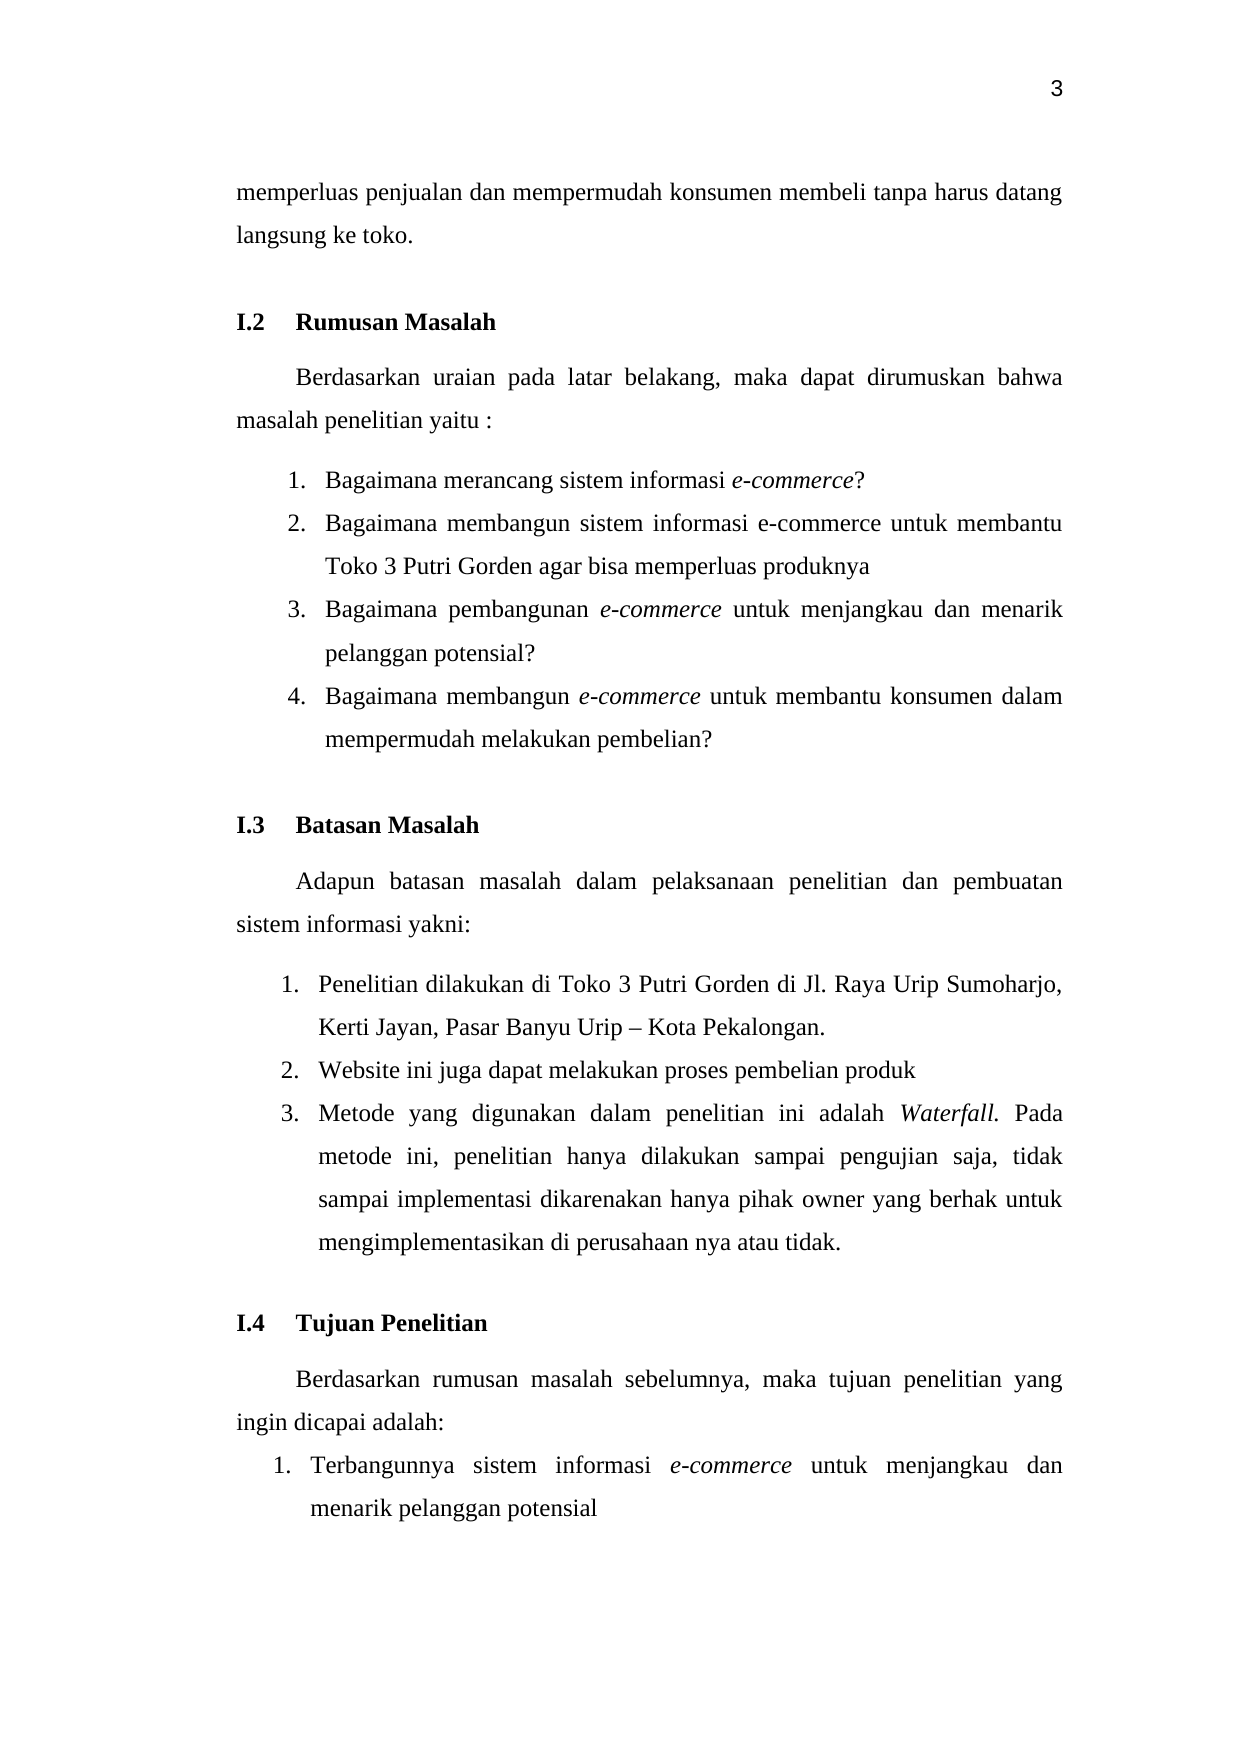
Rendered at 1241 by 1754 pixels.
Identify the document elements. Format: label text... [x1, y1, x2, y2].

subtitle Batasan Masalah [236, 810, 1063, 839]
list Metode yang digunakan dalam penelitian ini adalah Waterfall. Pada metode ini, penelitian hanya dilakukan sampai pengujian saja, tidak sampai implementasi dikarenakan hanya pihak owner yang berhak untuk mengimplementasikan di perusahaan nya atau tidak. [281, 1098, 1063, 1256]
list Penelitian dilakukan di Toko 3 Putri Gorden di Jl. Raya Urip Sumoharjo, Kerti Jayan, Pasar Banyu Urip – Kota Pekalongan. [281, 969, 1063, 1041]
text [236, 177, 1063, 249]
list Bagaimana pembangunan e-commerce untuk menjangkau dan menarik pelanggan potensial? [287, 594, 1063, 666]
list Bagaimana membangun e-commerce untuk membantu konsumen dalam mempermudah melakukan pembelian? [287, 681, 1063, 753]
text Berdasarkan rumusan masalah sebelumnya, maka tujuan penelitian yang ingin dicapai adalah: [236, 1364, 1063, 1436]
subtitle Rumusan Masalah [236, 307, 1063, 335]
text Berdasarkan uraian pada latar belakang, maka dapat dirumuskan bahwa masalah penelitian yaitu : [236, 362, 1063, 434]
list Bagaimana merancang sistem informasi e-commerce? [287, 465, 1063, 494]
list Bagaimana membangun sistem informasi e-commerce untuk membantu Toko 3 Putri Gorden agar bisa memperluas produknya [287, 508, 1063, 580]
list Website ini juga dapat melakukan proses pembelian produk [281, 1055, 1063, 1084]
list Terbangunnya sistem informasi e-commerce untuk menjangkau dan menarik pelanggan potensial [273, 1450, 1063, 1522]
subtitle Tujuan Penelitian [236, 1308, 1063, 1337]
text Adapun batasan masalah dalam pelaksanaan penelitian dan pembuatan sistem informasi yakni: [236, 866, 1063, 938]
